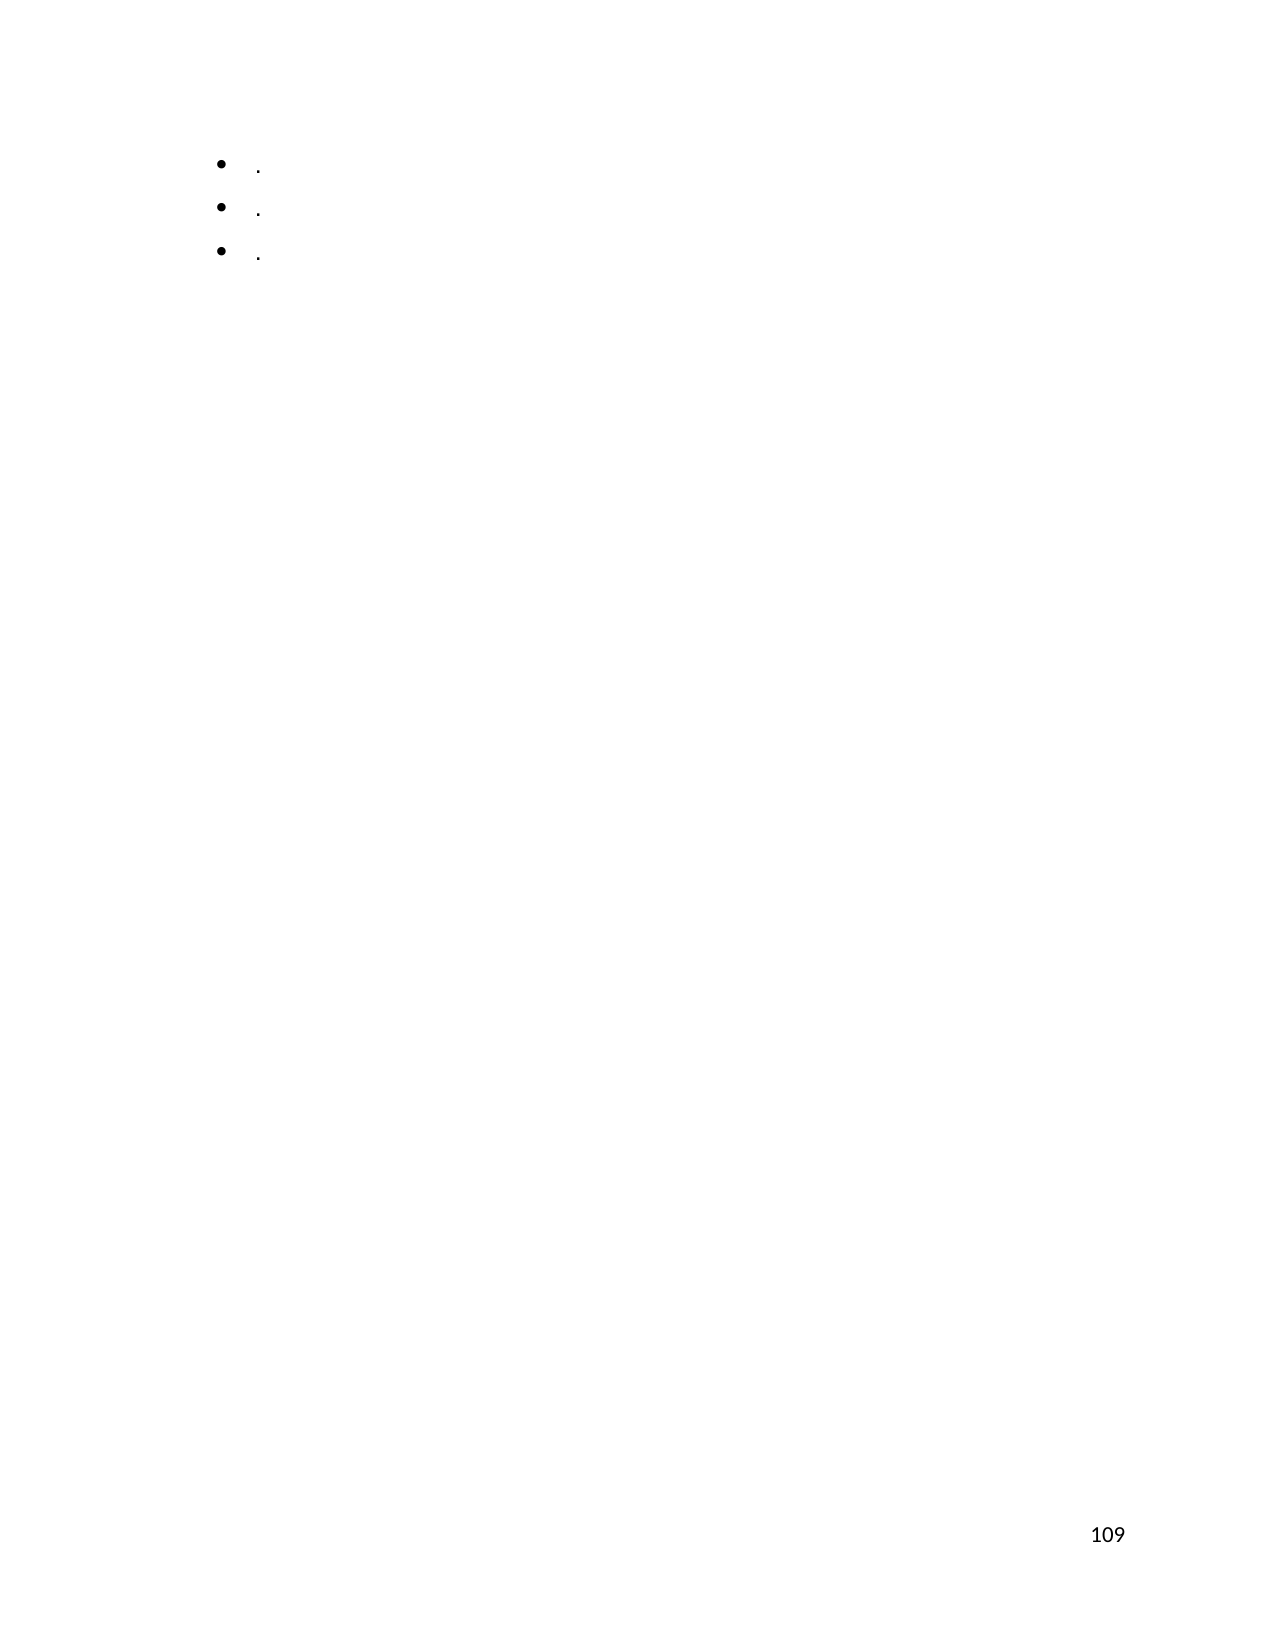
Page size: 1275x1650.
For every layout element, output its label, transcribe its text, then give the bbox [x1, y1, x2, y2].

list . [217, 150, 1125, 179]
list . [217, 193, 1125, 222]
list . [217, 236, 1125, 265]
